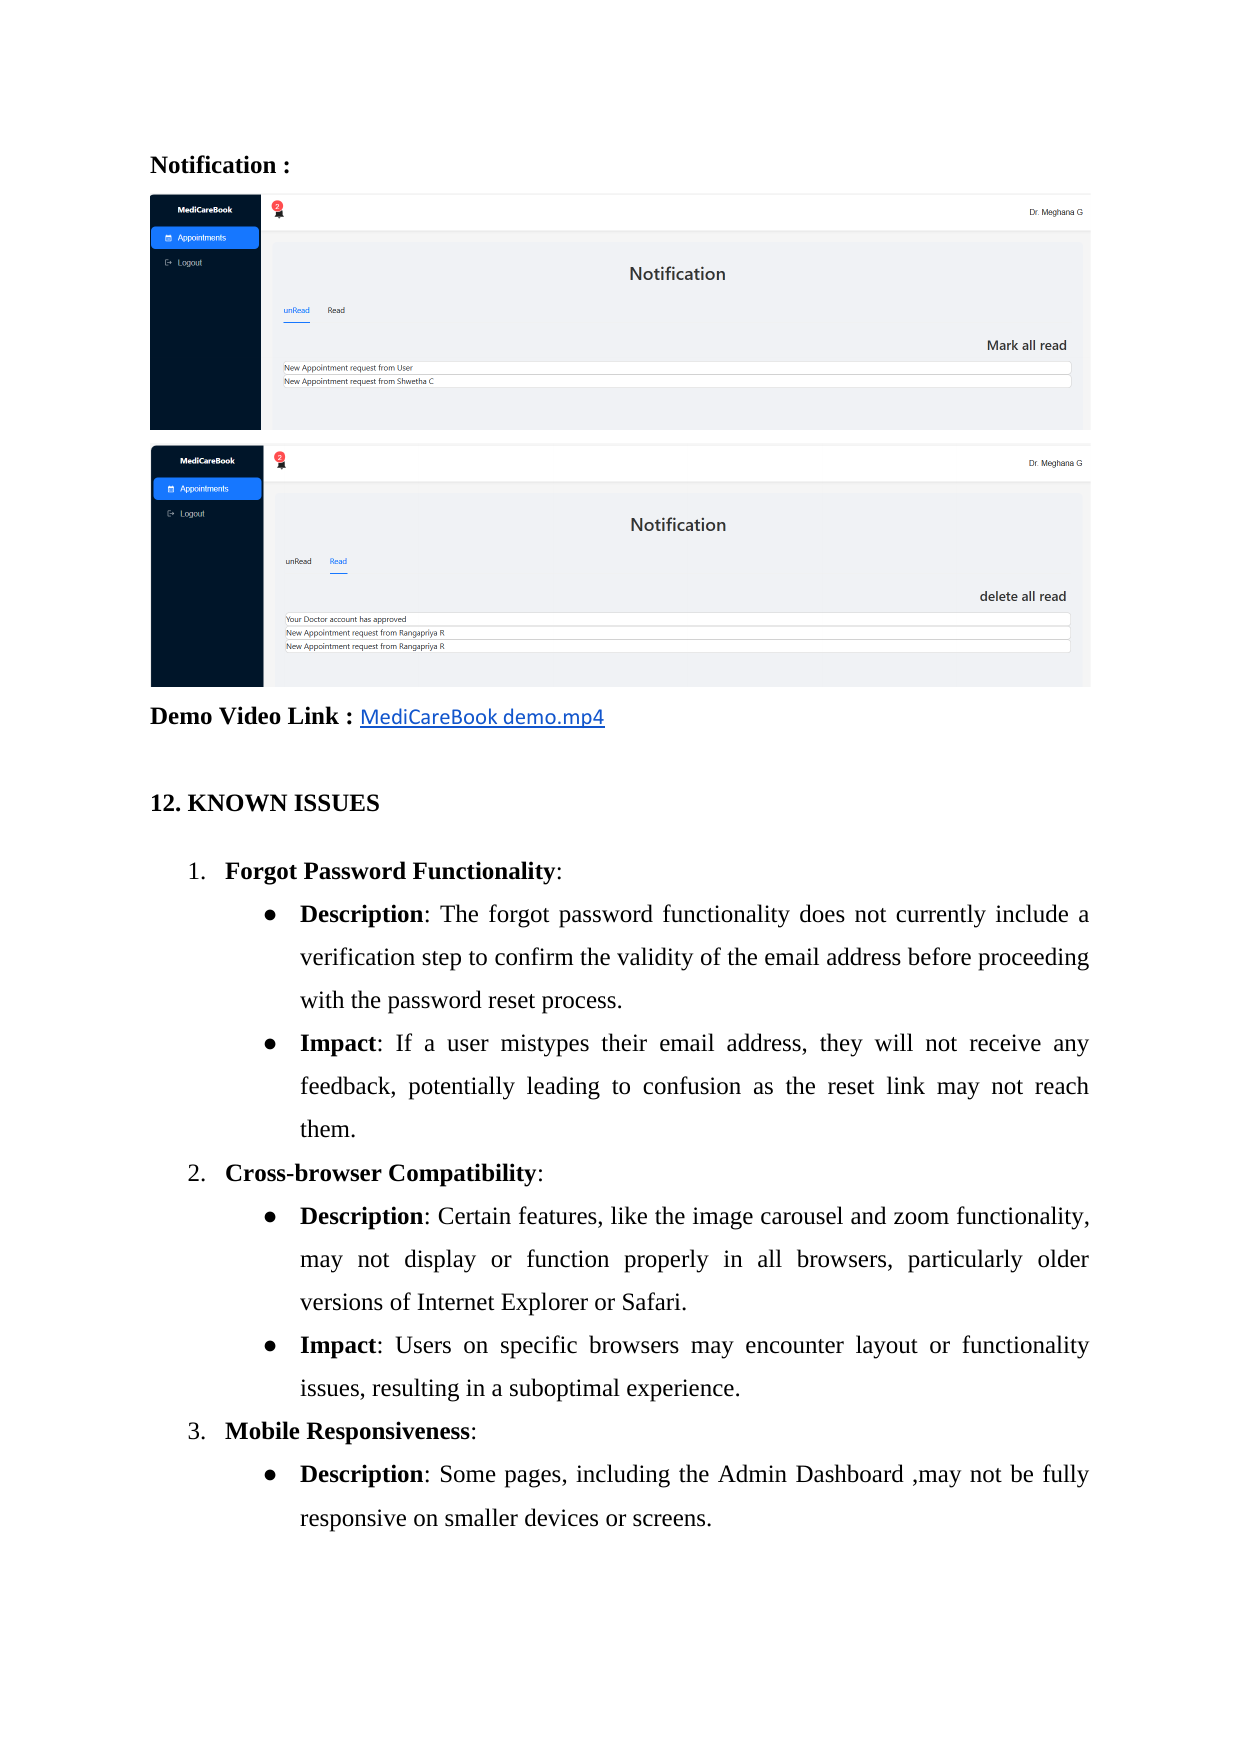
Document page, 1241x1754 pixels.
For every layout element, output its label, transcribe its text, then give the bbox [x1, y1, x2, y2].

list Cross-browser Compatibility: [187, 1158, 1090, 1186]
list Mobile Responsiveness: [187, 1416, 1090, 1445]
subtitle 12. KNOWN ISSUES [150, 788, 1090, 816]
picture [150, 443, 1091, 687]
text Demo Video Link : MediCareBook demo.mp4 [150, 701, 1090, 730]
list Description: The forgot password functionality does not currently include a verification step to confirm the validity of the email address before proceeding with the password reset process. [262, 899, 1090, 1014]
list Forgot Password Functionality: [187, 856, 1090, 884]
list Description: Certain features, like the image carousel and zoom functionality, may not display or function properly in all browsers, particularly older versions of Internet Explorer or Safari. [262, 1201, 1090, 1316]
list Impact: If a user mistypes their email address, they will not receive any feedback, potentially leading to confusion as the reset link may not reach them. [262, 1028, 1090, 1143]
picture [150, 193, 1091, 430]
subtitle Notification : [150, 150, 1090, 179]
list Description: Some pages, including the Admin Dashboard ,may not be fully responsive on smaller devices or screens. [262, 1459, 1090, 1531]
list Impact: Users on specific browsers may encounter layout or functionality issues, resulting in a suboptimal experience. [262, 1330, 1090, 1402]
